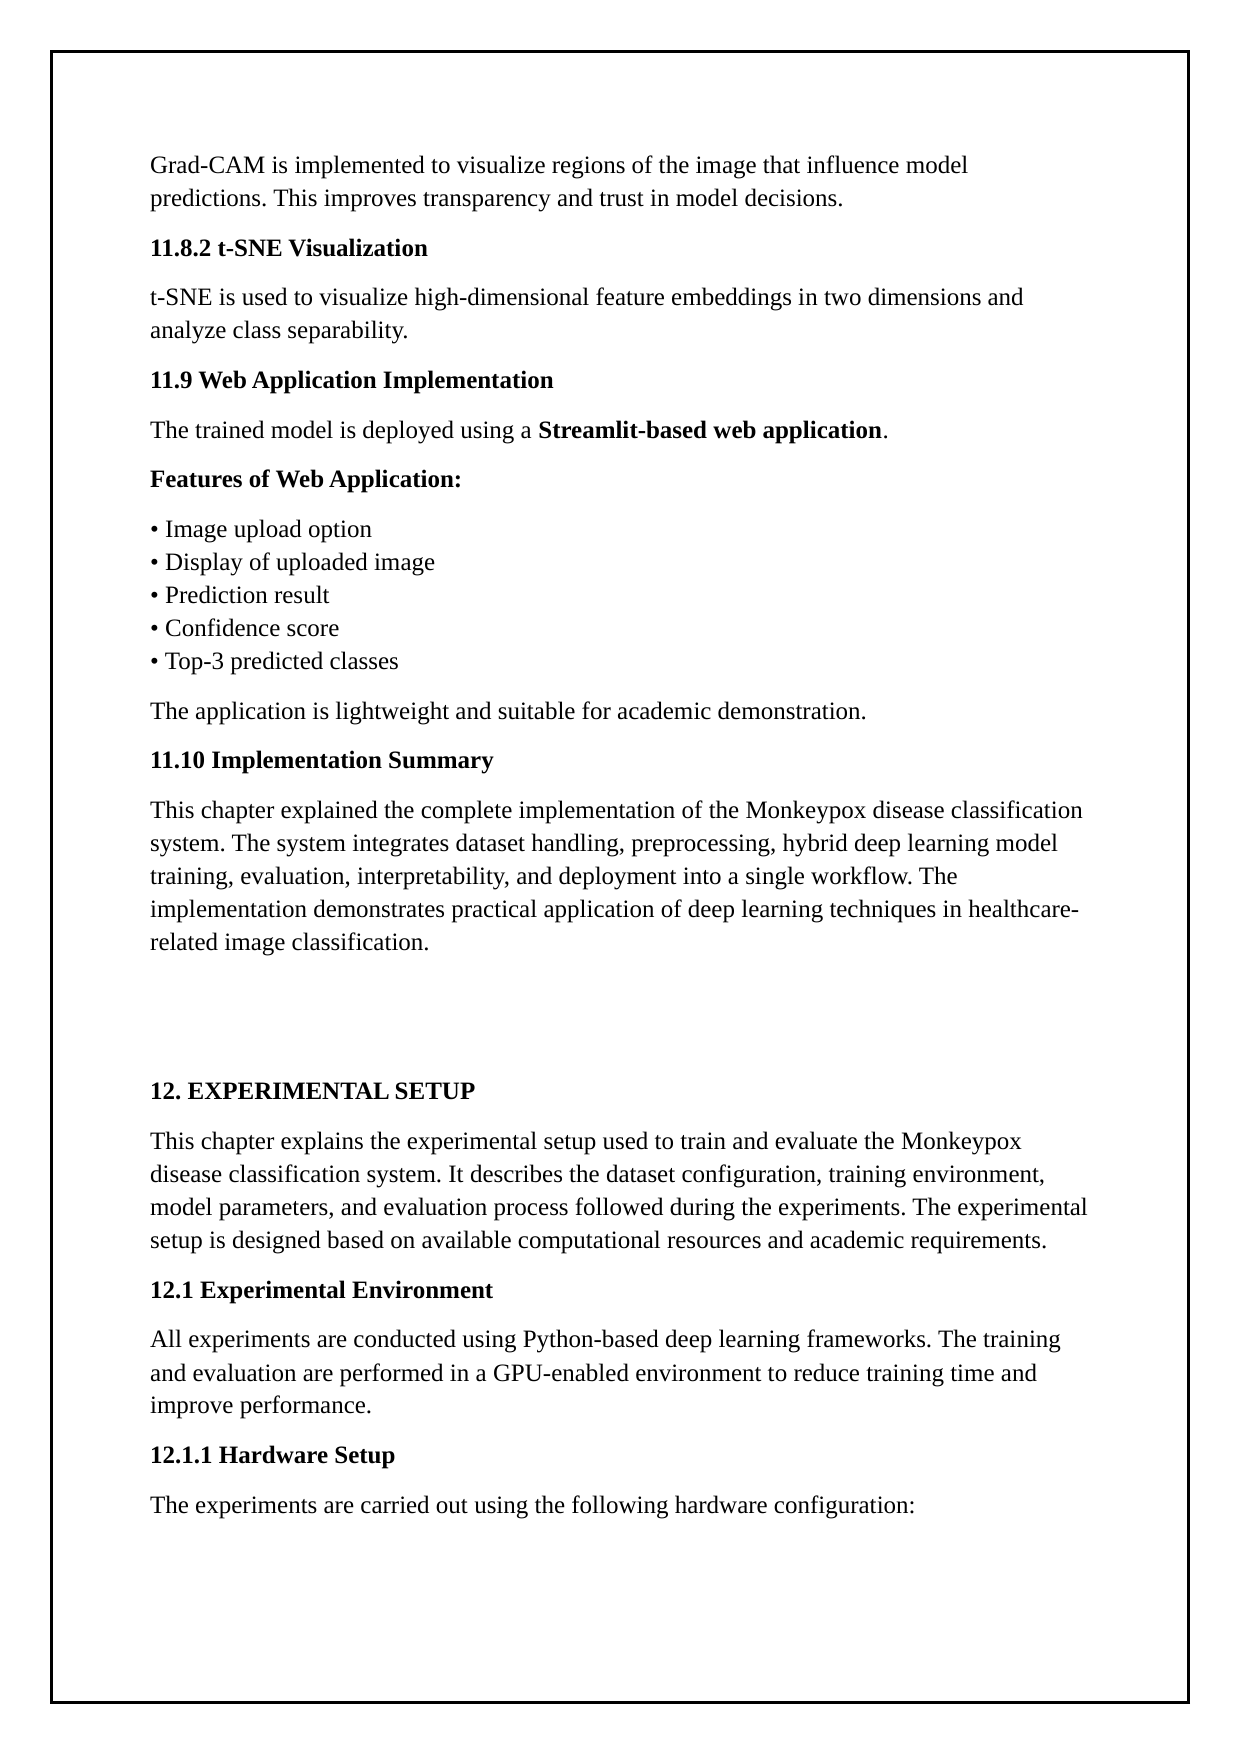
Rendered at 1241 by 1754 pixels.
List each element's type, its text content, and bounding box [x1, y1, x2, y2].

text Features of Web Application: [150, 464, 1090, 493]
text • Image upload option • Display of uploaded image • Prediction result • Confidence score • Top-3 predicted classes [150, 514, 1090, 675]
text The trained model is deployed using a Streamlit-based web application. [150, 415, 1090, 443]
text 12.1 Experimental Environment [150, 1275, 1090, 1304]
text Grad-CAM is implemented to visualize regions of the image that influence model predictions. This improves transparency and trust in model decisions. [150, 150, 1090, 212]
text The application is lightweight and suitable for academic demonstration. [150, 696, 1090, 725]
text The experiments are carried out using the following hardware configuration: [150, 1490, 1090, 1519]
text This chapter explained the complete implementation of the Monkeypox disease classification system. The system integrates dataset handling, preprocessing, hybrid deep learning model training, evaluation, interpretability, and deployment into a single workflow. The implementation demonstrates practical application of deep learning techniques in healthcare-related image classification. [150, 795, 1090, 956]
text 11.8.2 t-SNE Visualization [150, 233, 1090, 261]
text 11.9 Web Application Implementation [150, 365, 1090, 394]
text 11.10 Implementation Summary [150, 746, 1090, 774]
text 12.1.1 Hardware Setup [150, 1440, 1090, 1469]
text t-SNE is used to visualize high-dimensional feature embeddings in two dimensions and analyze class separability. [150, 282, 1090, 344]
text This chapter explains the experimental setup used to train and evaluate the Monkeypox disease classification system. It describes the dataset configuration, training environment, model parameters, and evaluation process followed during the experiments. The experimental setup is designed based on available computational resources and academic requirements. [150, 1126, 1090, 1254]
text All experiments are conducted using Python-based deep learning frameworks. The training and evaluation are performed in a GPU-enabled environment to reduce training time and improve performance. [150, 1324, 1090, 1419]
text 12. EXPERIMENTAL SETUP [150, 1076, 1090, 1105]
